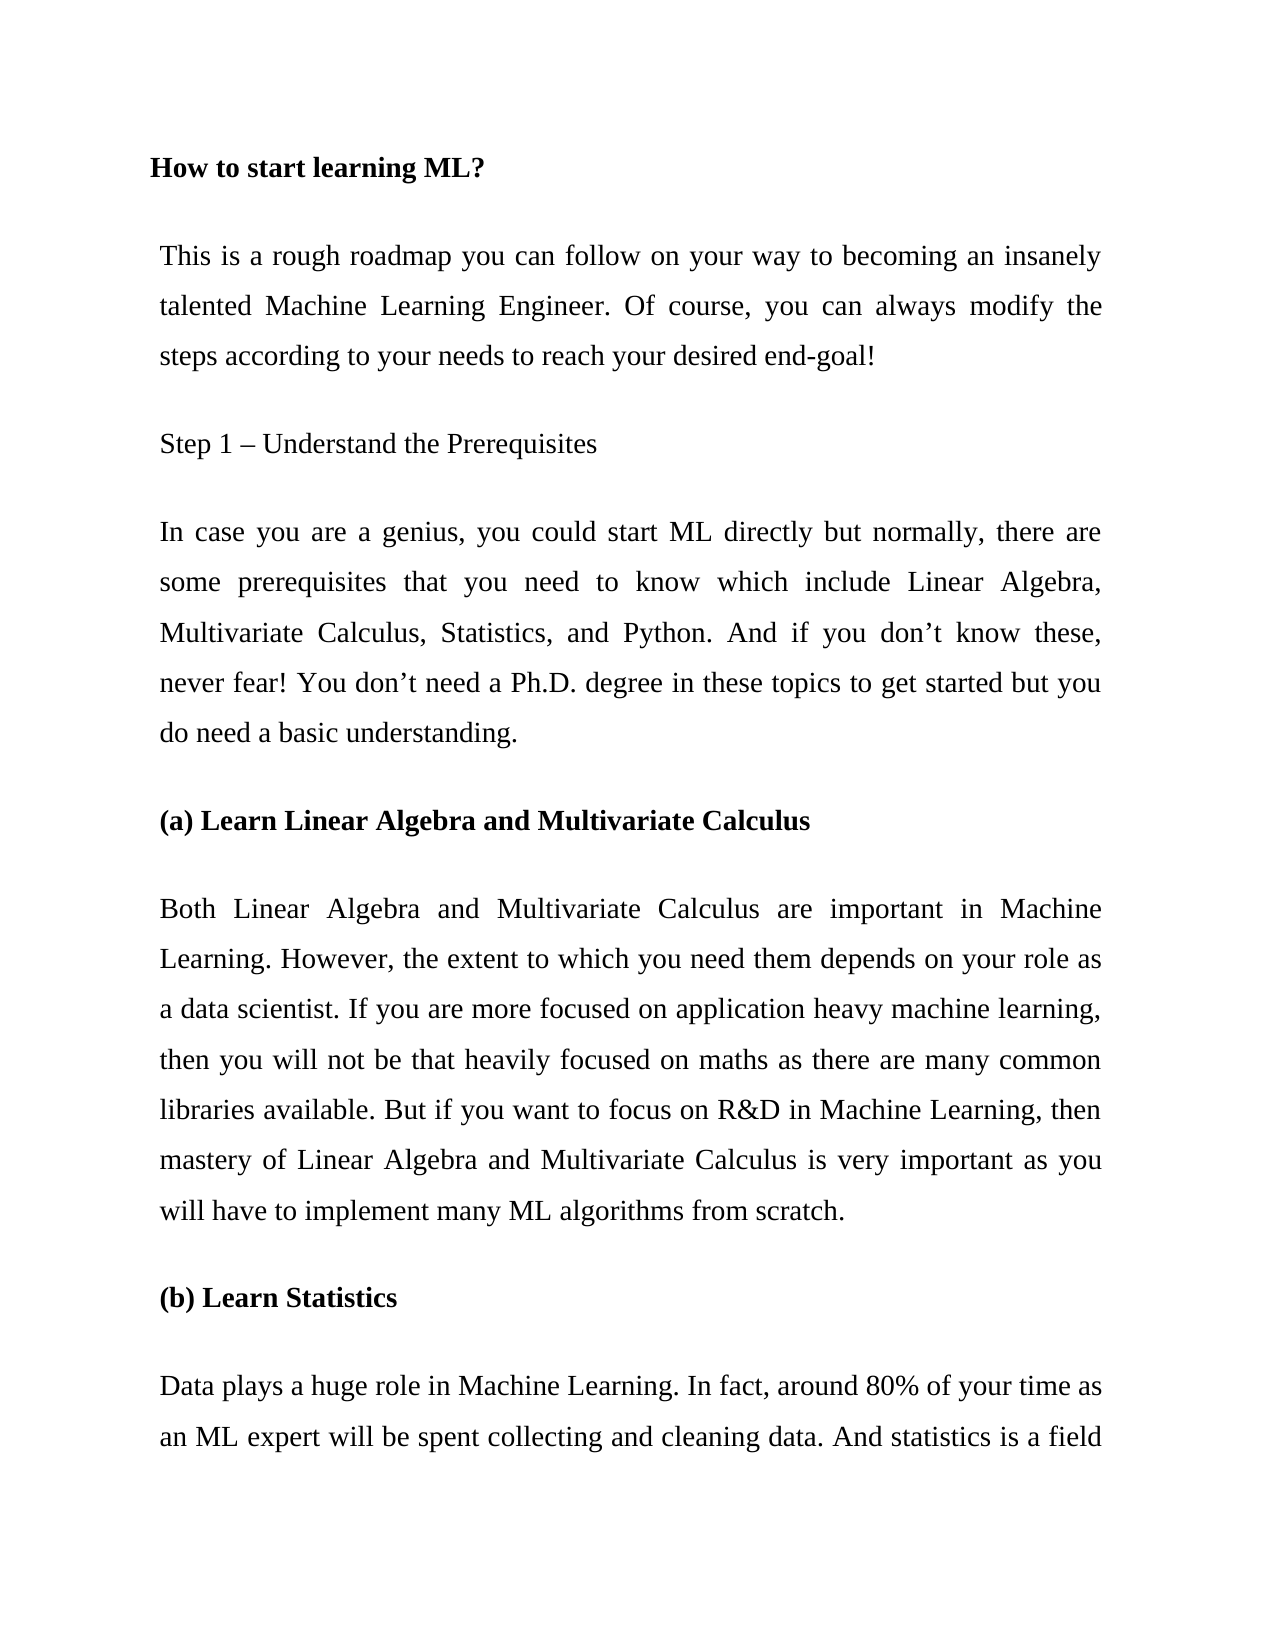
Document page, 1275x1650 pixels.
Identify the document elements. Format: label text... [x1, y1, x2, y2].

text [159, 1368, 1103, 1452]
subtitle (a) Learn Linear Algebra and Multivariate Calculus [159, 803, 1103, 837]
subtitle How to start learning ML? [150, 150, 1125, 183]
subtitle (b) Learn Statistics [159, 1281, 1103, 1314]
text This is a rough roadmap you can follow on your way to becoming an insanely talented Machine Learning Engineer. Of course, you can always modify the steps according to your needs to reach your desired end-goal! [159, 238, 1103, 372]
text Both Linear Algebra and Multivariate Calculus are important in Machine Learning. However, the extent to which you need them depends on your role as a data scientist. If you are more focused on application heavy machine learning, then you will not be that heavily focused on maths as there are many common libraries available. But if you want to focus on R&D in Machine Learning, then mastery of Linear Algebra and Multivariate Calculus is very important as you will have to implement many ML algorithms from scratch. [159, 891, 1103, 1226]
text In case you are a genius, you could start ML directly but normally, there are some prerequisites that you need to know which include Linear Algebra, Multivariate Calculus, Statistics, and Python. And if you don’t know these, never fear! You don’t need a Ph.D. degree in these topics to get started but you do need a basic understanding. [159, 514, 1103, 749]
subtitle Step 1 – Understand the Prerequisites [159, 426, 1103, 460]
